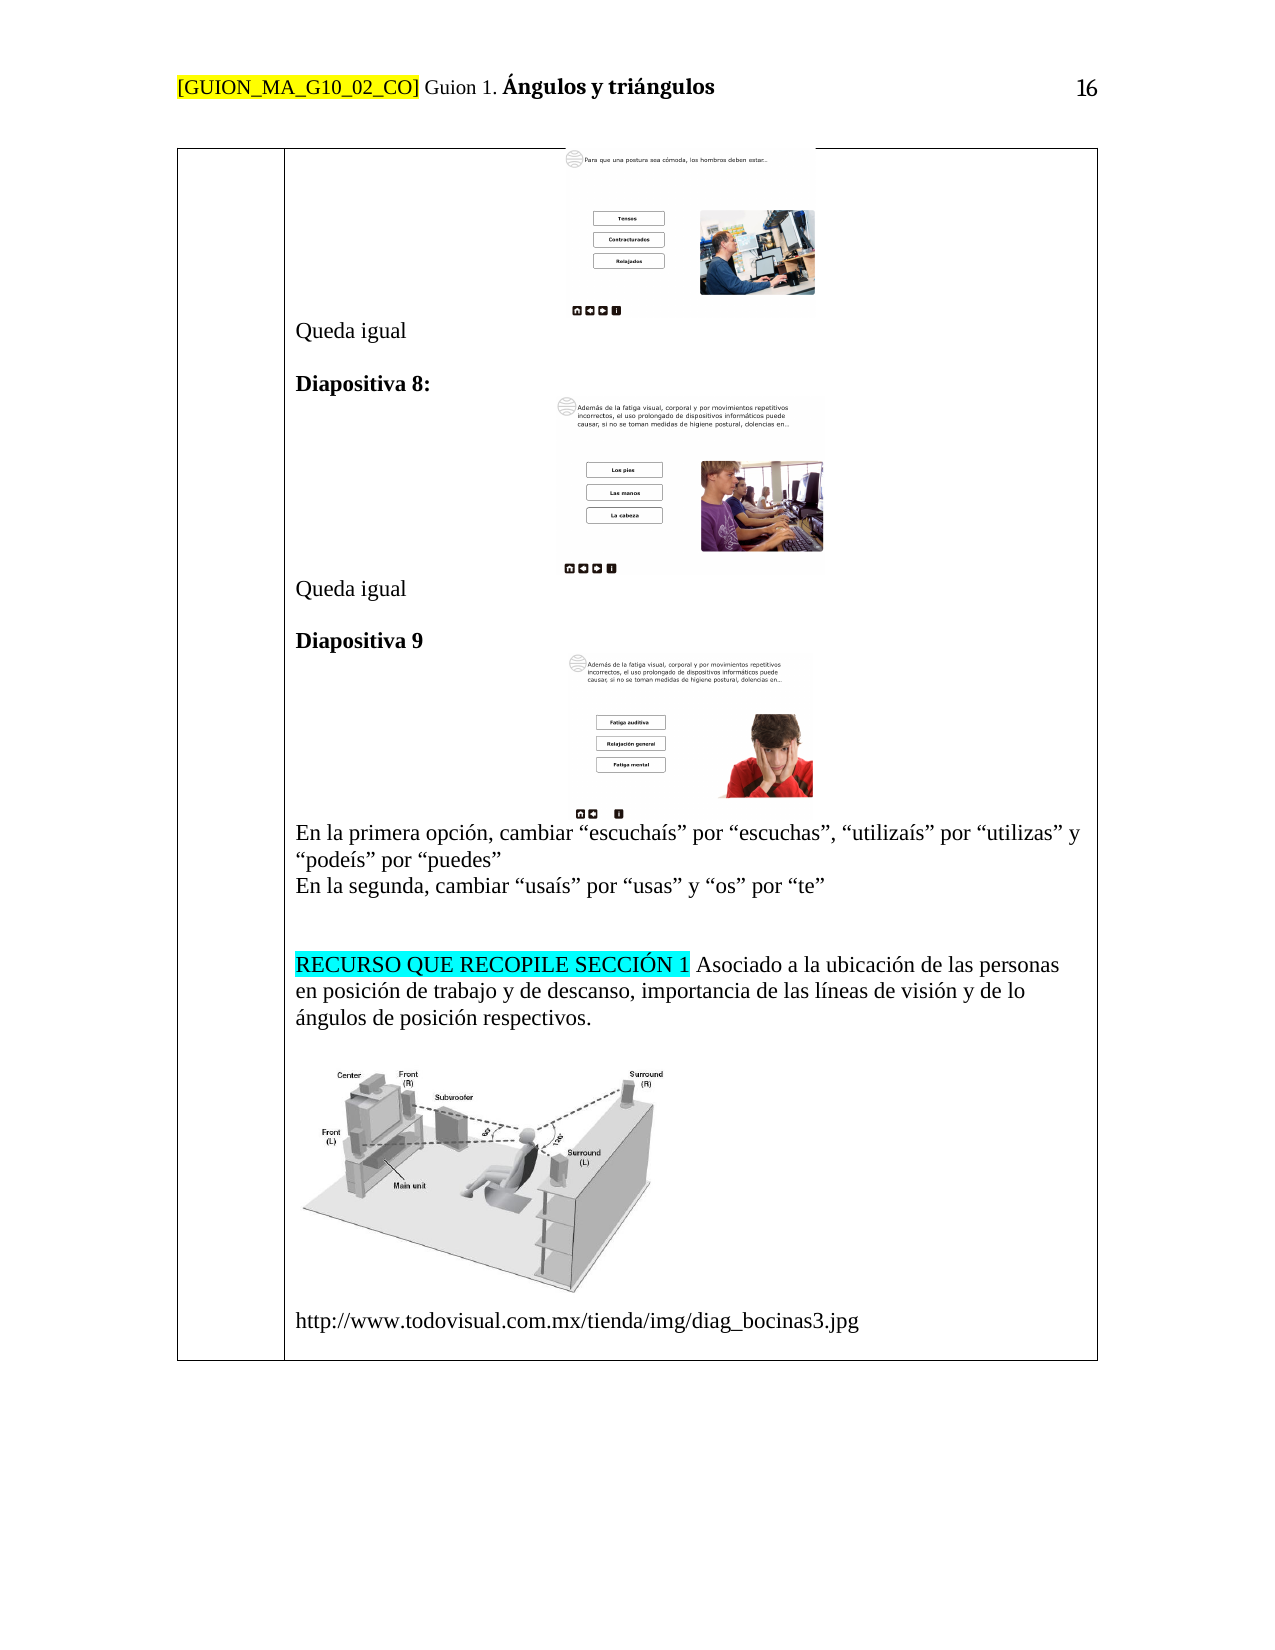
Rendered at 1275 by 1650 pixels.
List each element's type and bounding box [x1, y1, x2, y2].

picture [565, 148, 816, 318]
table_cell [285, 149, 1097, 1359]
picture [556, 396, 825, 575]
picture [295, 1056, 684, 1307]
table_cell [178, 149, 284, 1359]
picture [568, 653, 814, 820]
